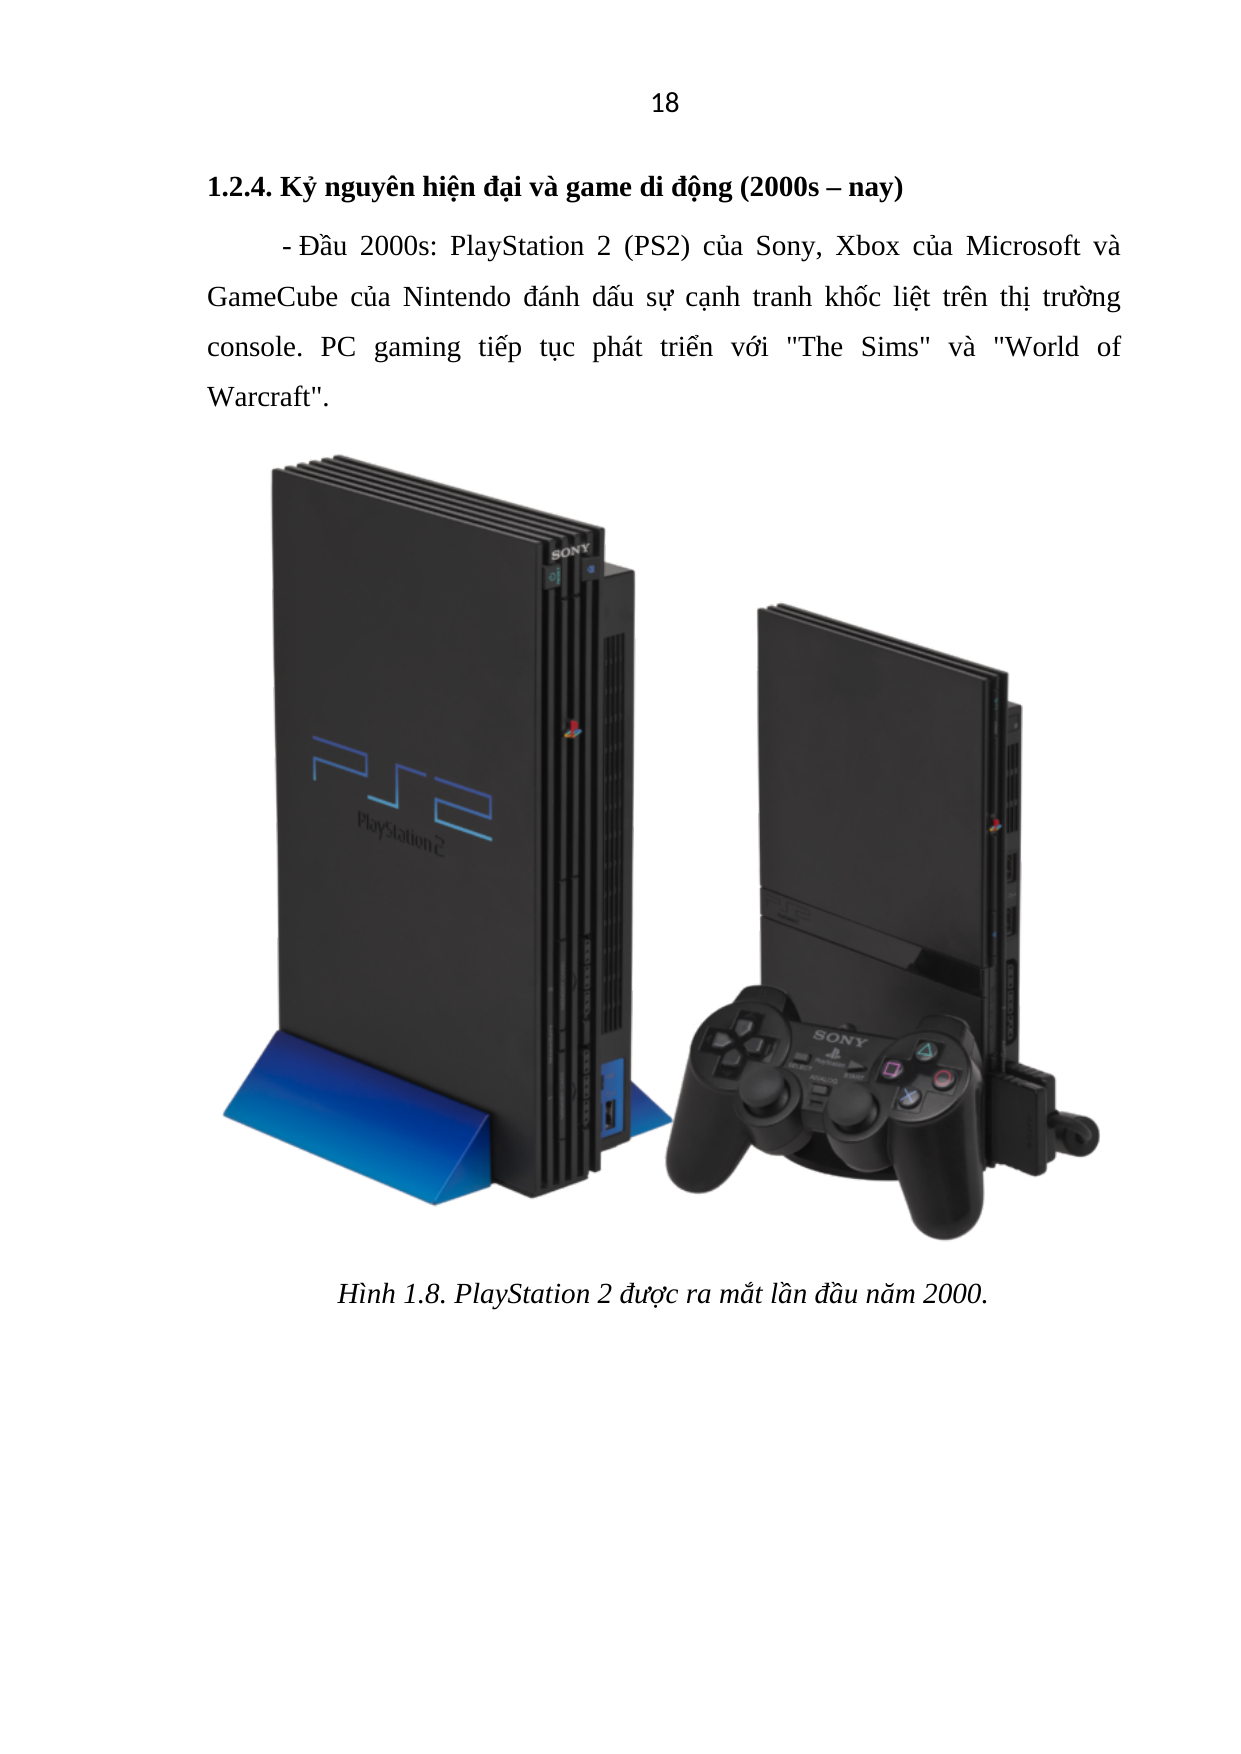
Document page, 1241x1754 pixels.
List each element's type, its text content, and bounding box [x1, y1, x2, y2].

text Đầu 2000s: PlayStation 2 (PS2) của Sony, Xbox của Microsoft và GameCube của Nintendo đánh dấu sự cạnh tranh khốc liệt trên thị trường console. PC gaming tiếp tục phát triển với "The Sims" và "World of Warcraft". [207, 228, 1122, 413]
subtitle Kỷ nguyên hiện đại và game di động (2000s – nay) [207, 169, 1122, 202]
text Hình 1.8. PlayStation 2 được ra mắt lần đầu năm 2000. [207, 1276, 1122, 1310]
picture [206, 439, 1123, 1251]
